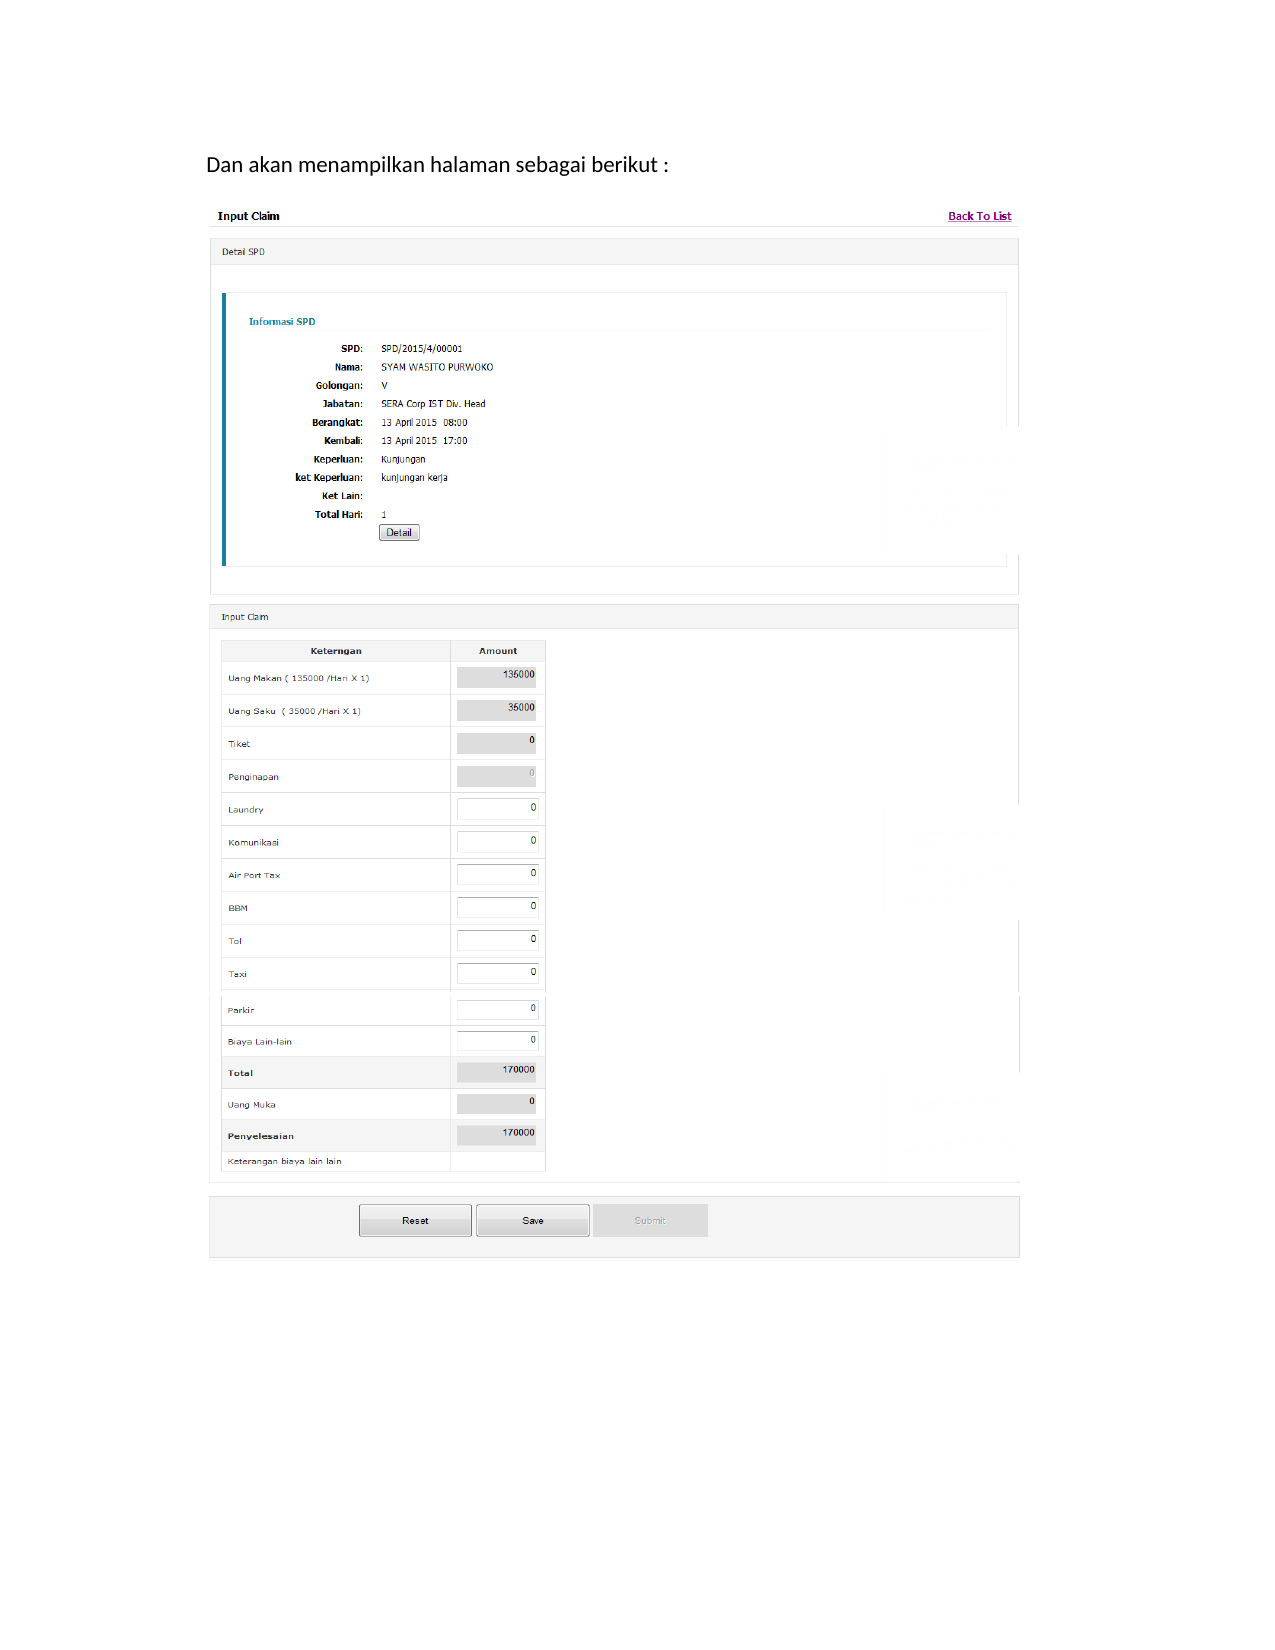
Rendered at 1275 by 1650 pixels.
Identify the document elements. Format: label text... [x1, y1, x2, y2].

text Dan akan menampilkan halaman sebagai berikut : [150, 150, 1125, 178]
picture [206, 203, 1021, 598]
picture [206, 602, 1021, 992]
picture [206, 996, 1021, 1261]
